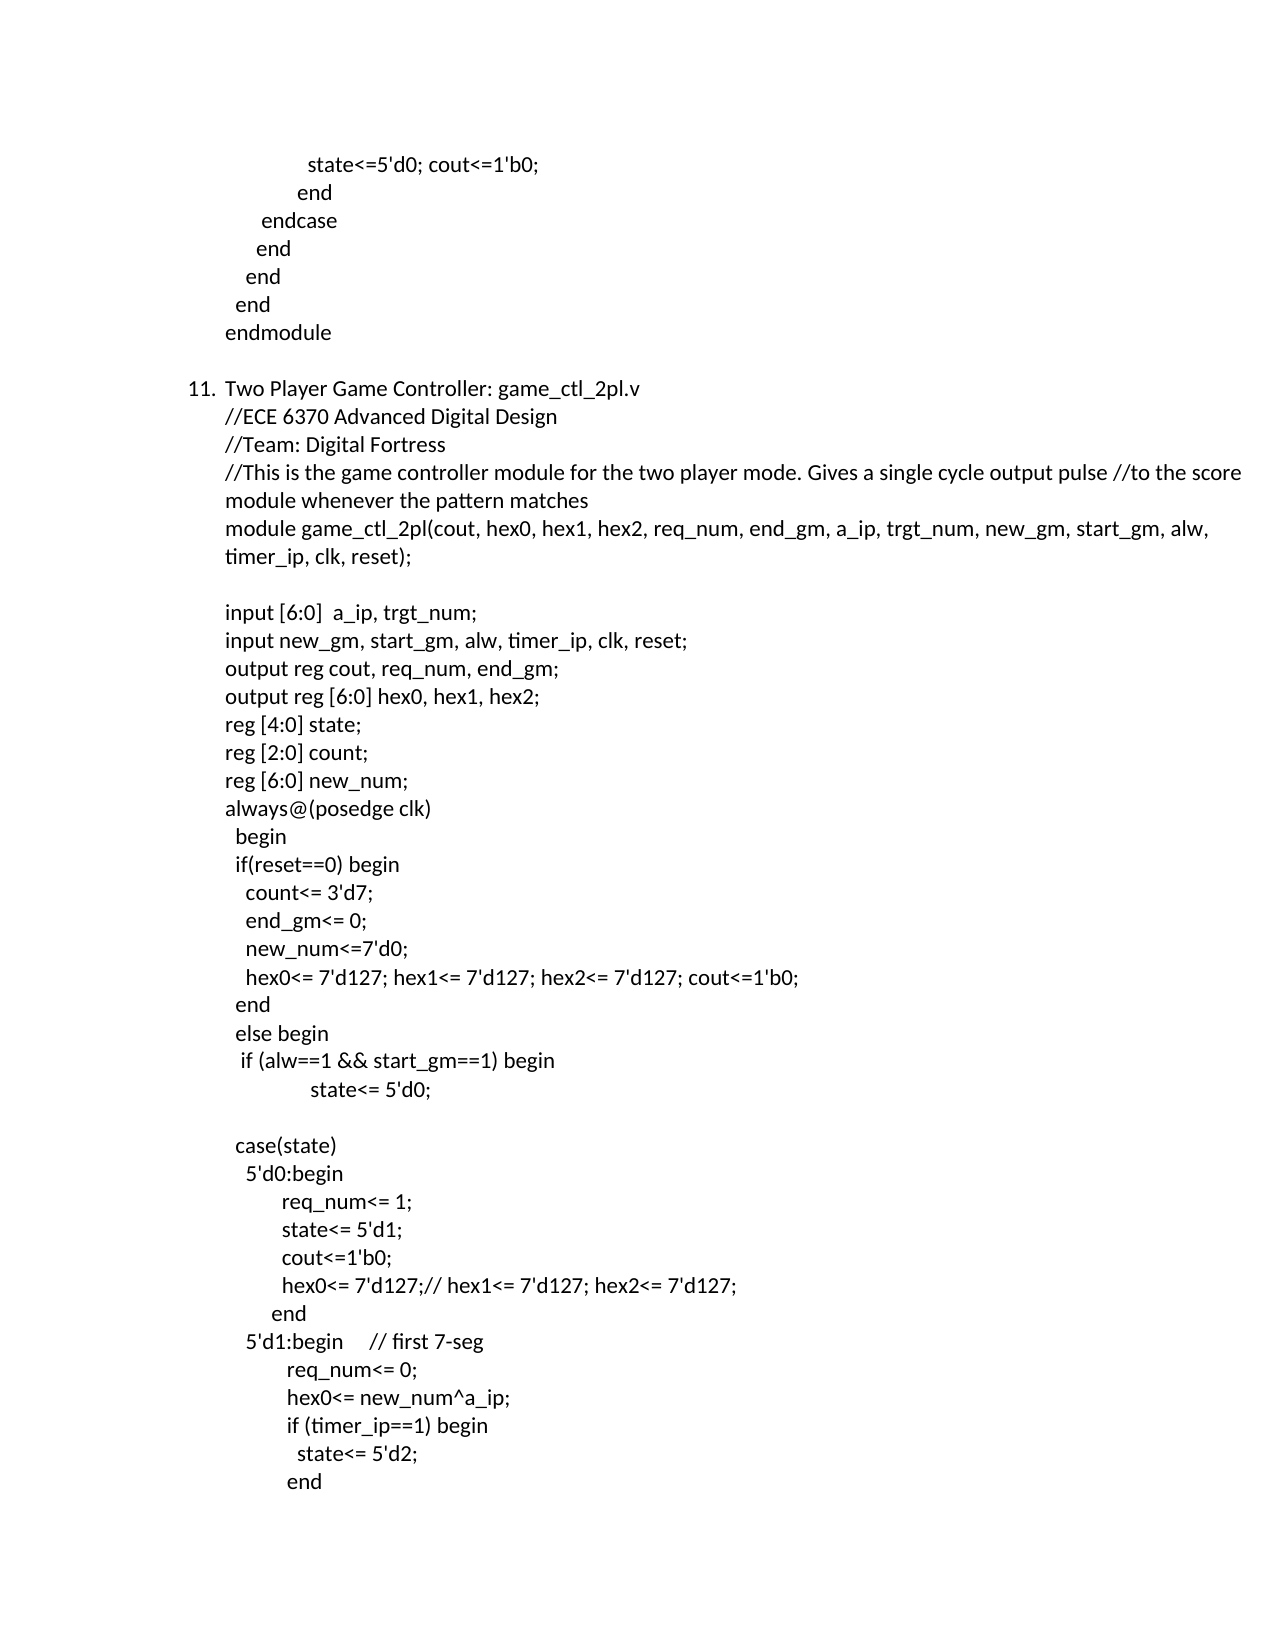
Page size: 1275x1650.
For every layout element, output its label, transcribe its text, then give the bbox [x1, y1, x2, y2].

list case(state) [225, 1131, 1270, 1159]
list else begin [225, 1019, 1270, 1047]
list if(reset==0) begin [225, 851, 1270, 878]
list output reg cout, req_num, end_gm; [225, 654, 1270, 682]
list state<= 5'd0; [225, 1075, 1270, 1103]
list end [225, 1467, 1270, 1495]
list hex0<= 7'd127;// hex1<= 7'd127; hex2<= 7'd127; [225, 1271, 1270, 1299]
list reg [2:0] count; [225, 738, 1270, 766]
list endmodule [225, 318, 1270, 346]
list always@(posedge clk) [225, 794, 1270, 822]
list endcase [225, 206, 1270, 234]
list //This is the game controller module for the two player mode. Gives a single cycle output pulse //to the score module whenever the pattern matches [225, 458, 1270, 514]
list req_num<= 0; [225, 1355, 1270, 1383]
list output reg [6:0] hex0, hex1, hex2; [225, 682, 1270, 710]
list end_gm<= 0; [225, 907, 1270, 934]
list input new_gm, start_gm, alw, timer_ip, clk, reset; [225, 626, 1270, 654]
list end [225, 234, 1270, 262]
list state<=5'd0; cout<=1'b0; [225, 150, 1270, 178]
list state<= 5'd1; [225, 1215, 1270, 1243]
list 5'd0:begin [225, 1159, 1270, 1187]
list new_num<=7'd0; [225, 934, 1270, 963]
list input [6:0] a_ip, trgt_num; [225, 598, 1270, 626]
list end [225, 991, 1270, 1019]
list hex0<= 7'd127; hex1<= 7'd127; hex2<= 7'd127; cout<=1'b0; [225, 963, 1270, 991]
list cout<=1'b0; [225, 1243, 1270, 1271]
list Two Player Game Controller: game_ctl_2pl.v [187, 374, 1270, 402]
list count<= 3'd7; [225, 878, 1270, 907]
list if (timer_ip==1) begin [225, 1411, 1270, 1439]
list module game_ctl_2pl(cout, hex0, hex1, hex2, req_num, end_gm, a_ip, trgt_num, new_gm, start_gm, alw, timer_ip, clk, reset); [225, 514, 1270, 570]
list req_num<= 1; [225, 1187, 1270, 1215]
list reg [6:0] new_num; [225, 766, 1270, 794]
list //Team: Digital Fortress [225, 430, 1270, 458]
list begin [225, 822, 1270, 851]
list end [225, 290, 1270, 318]
list end [225, 178, 1270, 206]
list state<= 5'd2; [225, 1439, 1270, 1467]
list reg [4:0] state; [225, 710, 1270, 738]
list end [225, 1299, 1270, 1327]
list if (alw==1 && start_gm==1) begin [225, 1047, 1270, 1075]
list //ECE 6370 Advanced Digital Design [225, 402, 1270, 430]
list 5'd1:begin // first 7-seg [225, 1327, 1270, 1355]
list hex0<= new_num^a_ip; [225, 1383, 1270, 1411]
list end [225, 262, 1270, 290]
